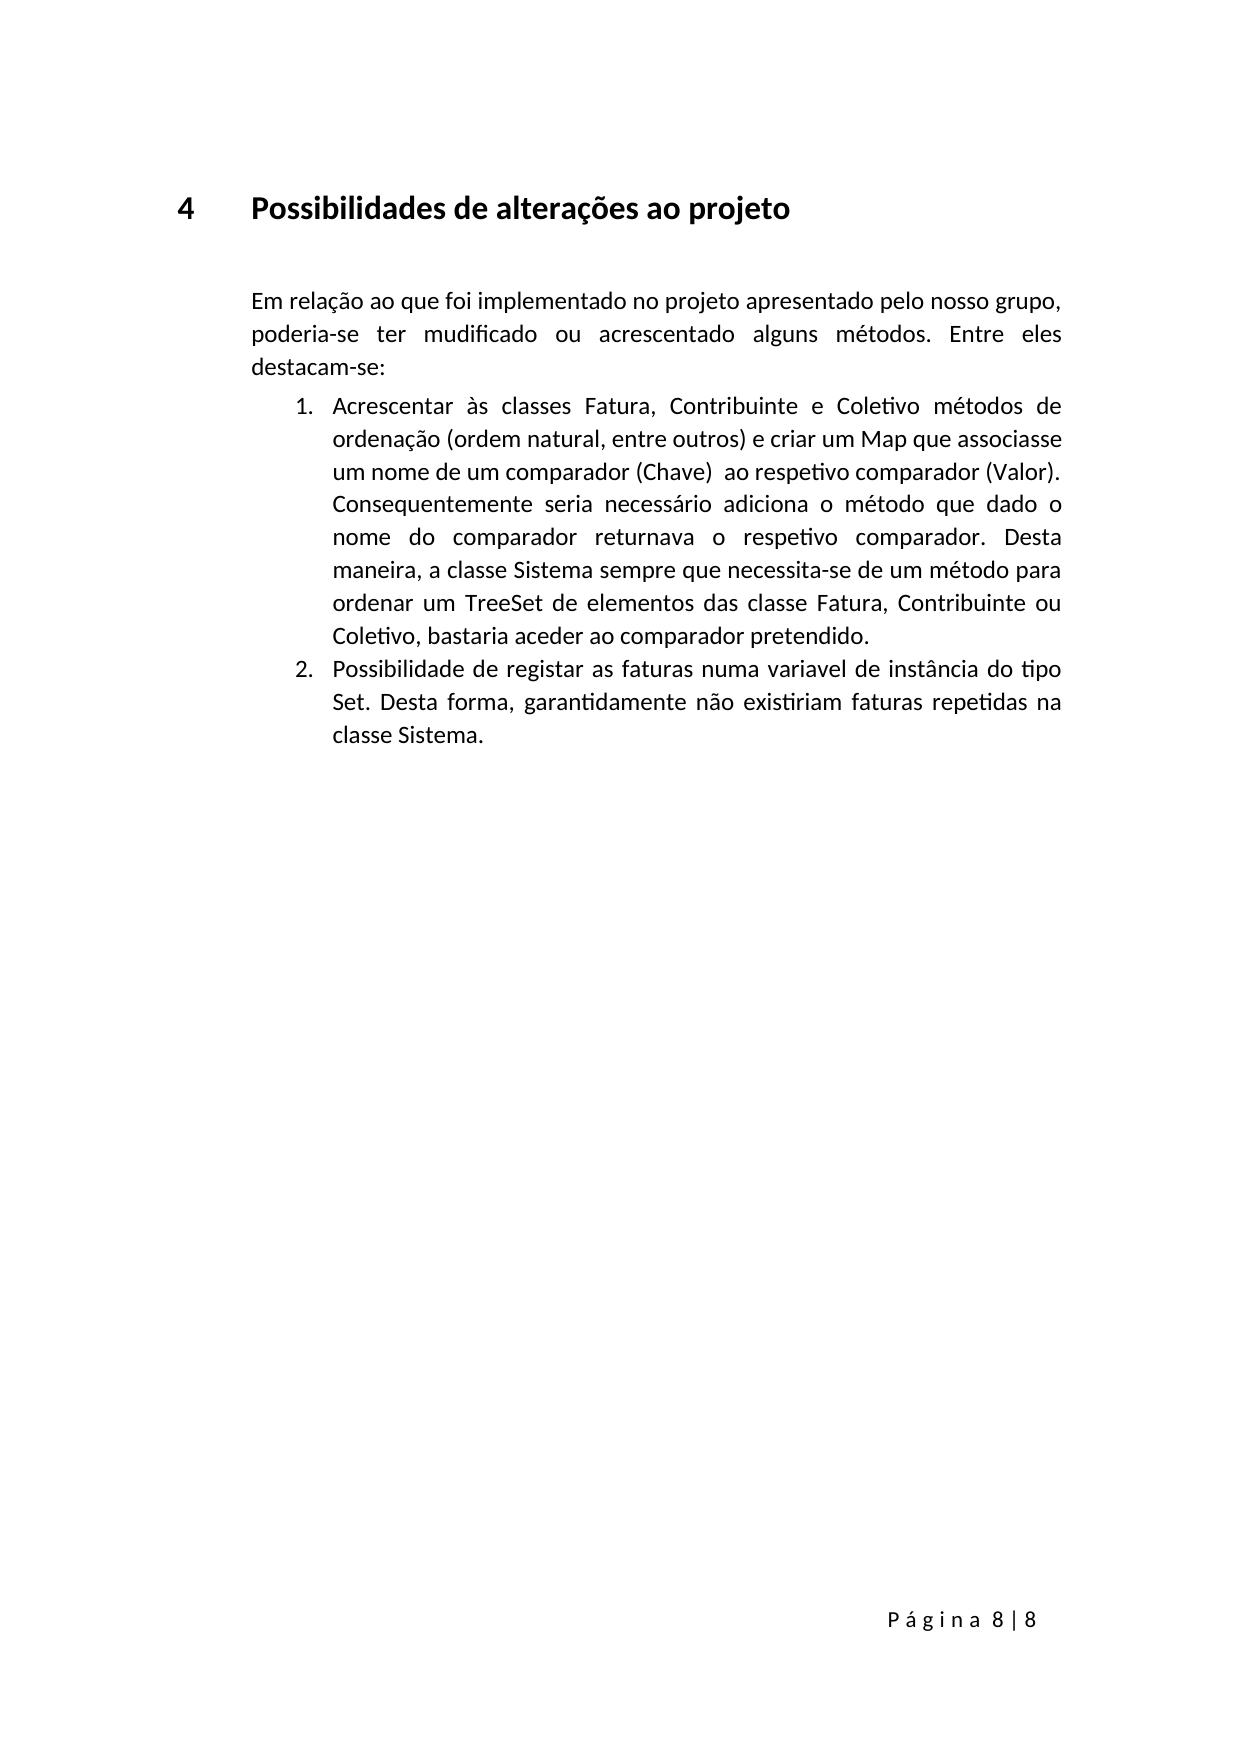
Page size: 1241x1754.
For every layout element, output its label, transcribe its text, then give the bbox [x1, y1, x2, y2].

list Possibilidade de registar as faturas numa variavel de instância do tipo Set. Desta forma, garantidamente não existiriam faturas repetidas na classe Sistema. [295, 653, 1063, 749]
text 4 Possibilidades de alterações ao projeto [177, 187, 1063, 227]
list Consequentemente seria necessário adiciona o método que dado o nome do comparador returnava o respetivo comparador. Desta maneira, a classe Sistema sempre que necessita-se de um método para ordenar um TreeSet de elementos das classe Fatura, Contribuinte ou Coletivo, bastaria aceder ao comparador pretendido. [332, 489, 1063, 651]
list Acrescentar às classes Fatura, Contribuinte e Coletivo métodos de ordenação (ordem natural, entre outros) e criar um Map que associasse um nome de um comparador (Chave) ao respetivo comparador (Valor). [295, 390, 1063, 486]
text Em relação ao que foi implementado no projeto apresentado pelo nosso grupo, poderia-se ter mudificado ou acrescentado alguns métodos. Entre eles destacam-se: [251, 285, 1063, 381]
